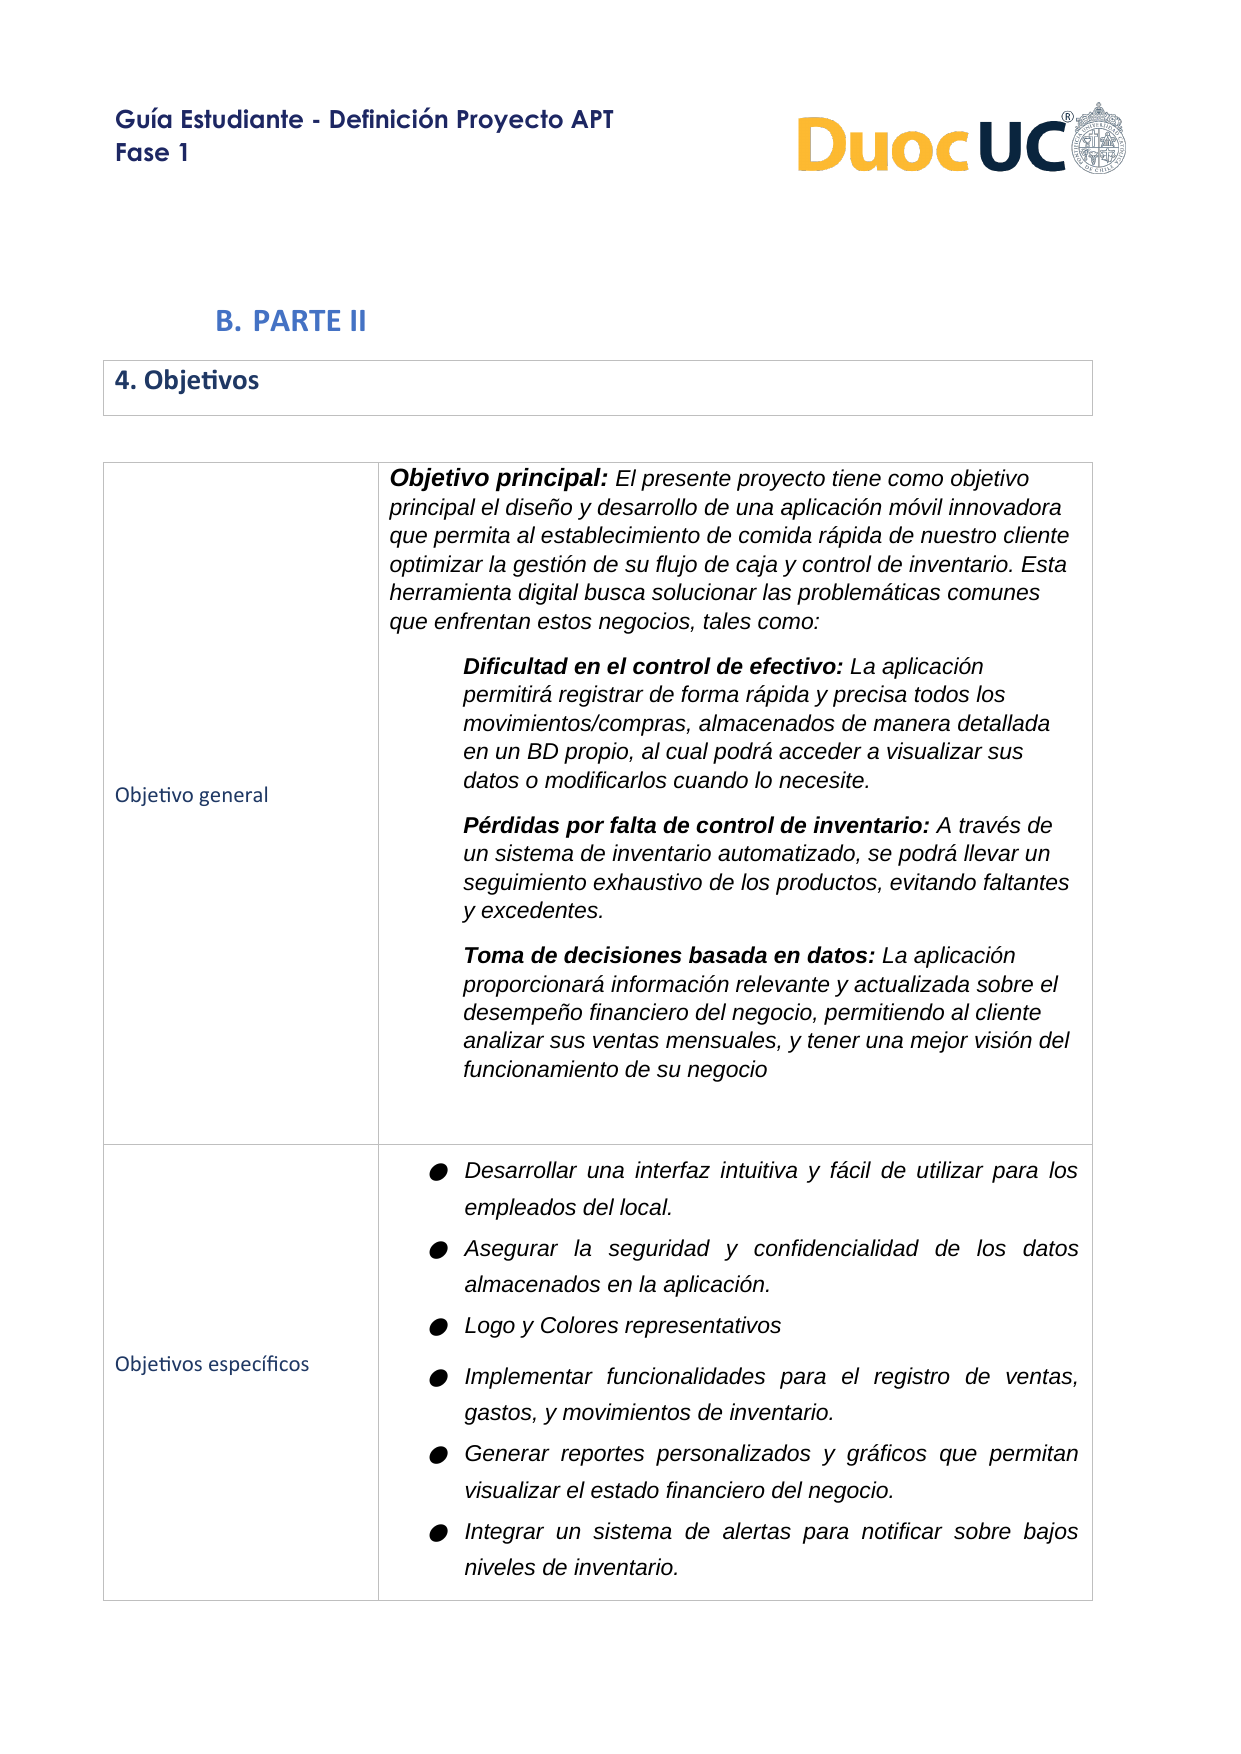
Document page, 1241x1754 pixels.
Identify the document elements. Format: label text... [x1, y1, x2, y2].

table_cell Desarrollar una interfaz intuitiva y fácil de utilizar para los empleados del local. Asegurar la seguridad y confidencialidad de los datos almacenados en la aplicación. Logo y Colores representativos Implementar funcionalidades para el registro de ventas, gastos, y movimientos de inventario. Generar reportes personalizados y gráficos que permitan visualizar el estado financiero del negocio. Integrar un sistema de alertas para notificar sobre bajos niveles de inventario. [379, 1145, 1092, 1599]
picture [798, 102, 1126, 174]
table_header Objetivo principal: El presente proyecto tiene como objetivo principal el diseño y desarrollo de una aplicación móvil innovadora que permita al establecimiento de comida rápida de nuestro cliente optimizar la gestión de su flujo de caja y control de inventario. Esta herramienta digital busca solucionar las problemáticas comunes que enfrentan estos negocios, tales como: Dificultad en el control de efectivo: La aplicación permitirá registrar de forma rápida y precisa todos los movimientos/compras, almacenados de manera detallada en un BD propio, al cual podrá acceder a visualizar sus datos o modificarlos cuando lo necesite. Pérdidas por falta de control de inventario: A través de un sistema de inventario automatizado, se podrá llevar un seguimiento exhaustivo de los productos, evitando faltantes y excedentes. Toma de decisiones basada en datos: La aplicación proporcionará información relevante y actualizada sobre el desempeño financiero del negocio, permitiendo al cliente analizar sus ventas mensuales, y tener una mejor visión del funcionamiento de su negocio [379, 463, 1092, 1143]
table_header Objetivo general [104, 463, 378, 1143]
table_header 4. Objetivos [104, 361, 1092, 415]
list PARTE II [215, 299, 1063, 340]
table_cell Objetivos específicos [104, 1145, 378, 1599]
